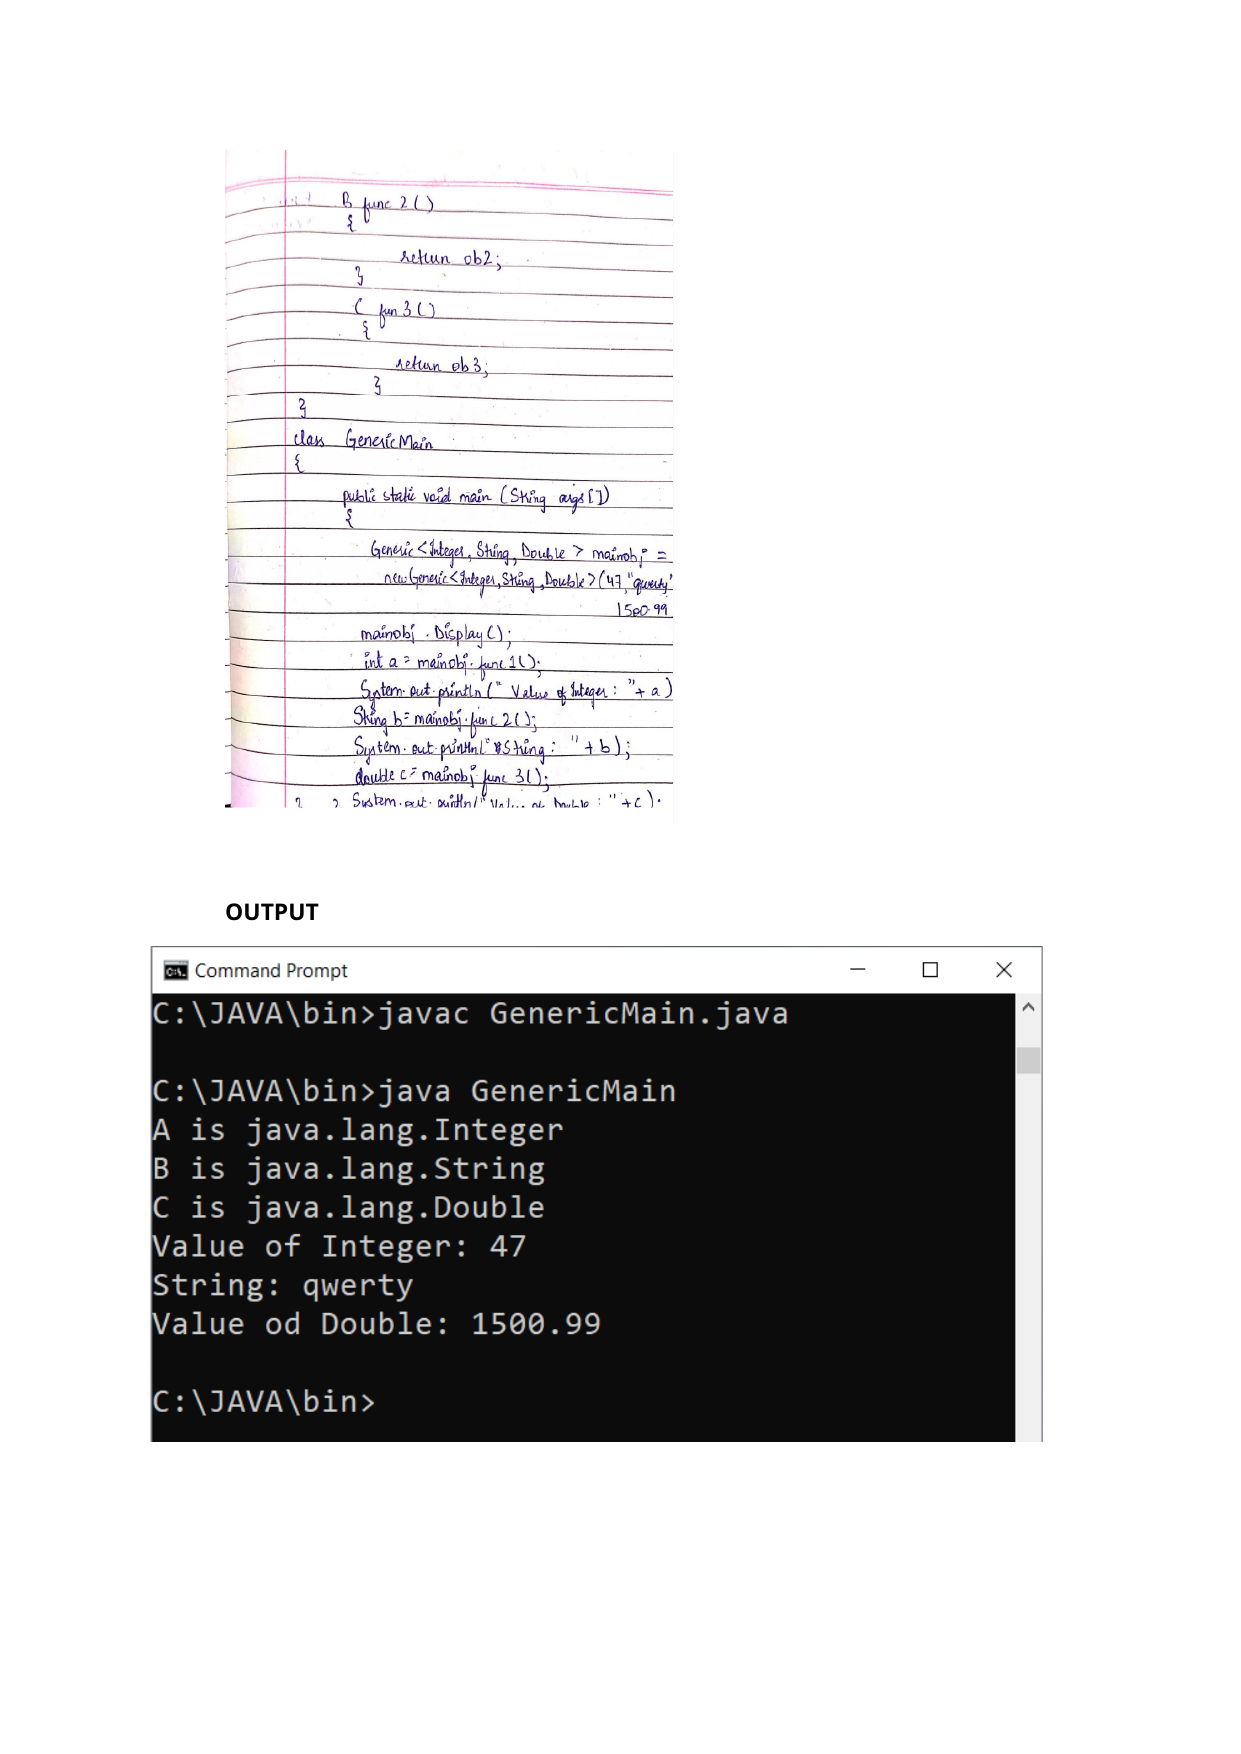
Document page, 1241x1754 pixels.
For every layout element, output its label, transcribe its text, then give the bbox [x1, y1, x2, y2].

picture [225, 150, 674, 824]
list OUTPUT [225, 896, 1090, 927]
picture [150, 946, 1043, 1442]
